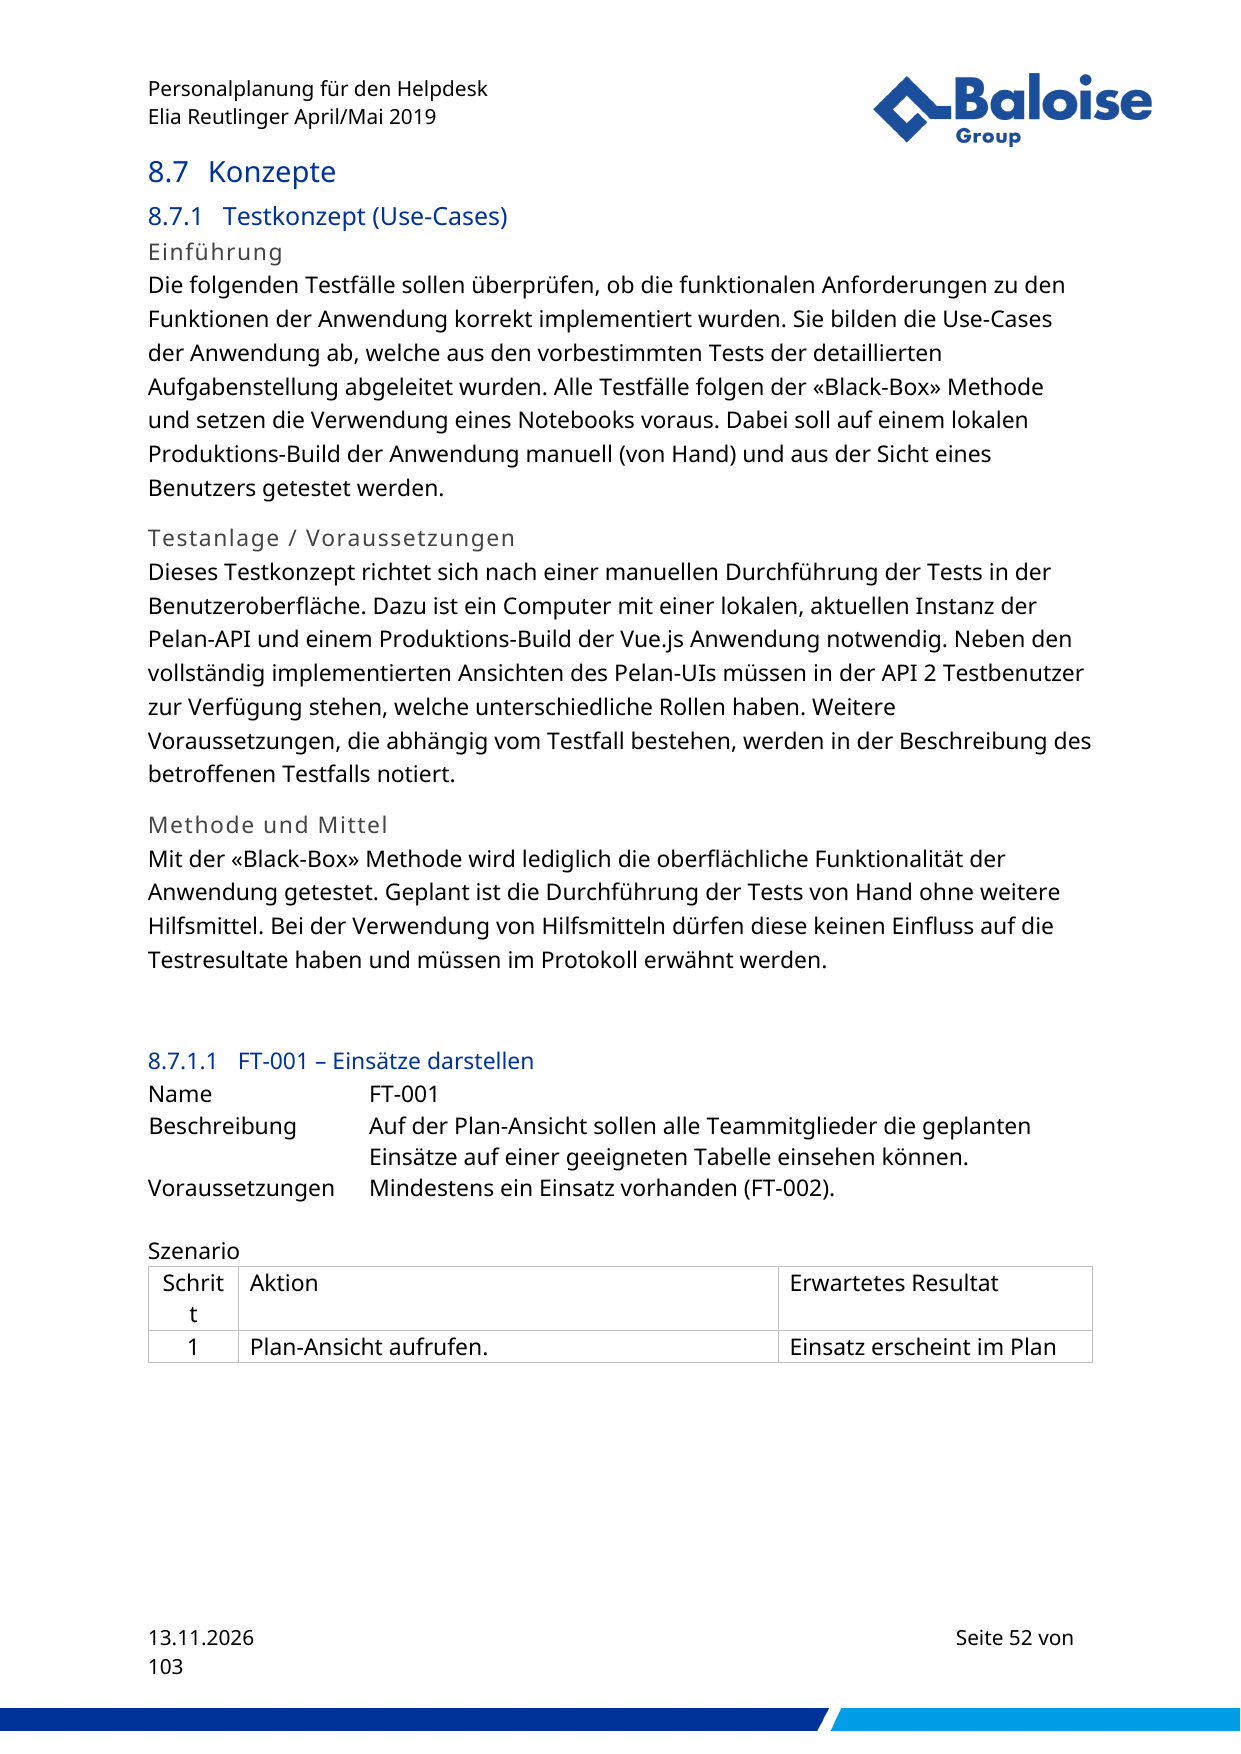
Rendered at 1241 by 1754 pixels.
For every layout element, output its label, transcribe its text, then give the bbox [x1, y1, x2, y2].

table_header Erwartetes Resultat [779, 1267, 1092, 1329]
text Name FT-001 [148, 1078, 1093, 1110]
subtitle Methode und Mittel [148, 809, 1093, 840]
text Dieses Testkonzept richtet sich nach einer manuellen Durchführung der Tests in der Benutzeroberfläche. Dazu ist ein Computer mit einer lokalen, aktuellen Instanz der Pelan-API und einem Produktions-Build der Vue.js Anwendung notwendig. Neben den vollständig implementierten Ansichten des Pelan-UIs müssen in der API 2 Testbenutzer zur Verfügung stehen, welche unterschiedliche Rollen haben. Weitere Voraussetzungen, die abhängig vom Testfall bestehen, werden in der Beschreibung des betroffenen Testfalls notiert. [148, 556, 1093, 790]
table_header Schritt [149, 1267, 238, 1329]
text Mit der «Black-Box» Methode wird lediglich die oberflächliche Funktionalität der Anwendung getestet. Geplant ist die Durchführung der Tests von Hand ohne weitere Hilfsmittel. Bei der Verwendung von Hilfsmitteln dürfen diese keinen Einfluss auf die Testresultate haben und müssen im Protokoll erwähnt werden. [148, 843, 1093, 975]
subtitle Testanlage / Voraussetzungen [148, 522, 1093, 553]
subtitle FT-001 – Einsätze darstellen [148, 1045, 1093, 1076]
table_header Aktion [239, 1267, 778, 1329]
text Beschreibung Auf der Plan-Ansicht sollen alle Teammitglieder die geplanten Einsätze auf einer geeigneten Tabelle einsehen können. [148, 1110, 1093, 1172]
subtitle Einführung [148, 236, 1093, 267]
text Szenario [148, 1235, 1093, 1266]
table_cell 1 [149, 1331, 238, 1362]
subtitle Testkonzept (Use-Cases) [148, 199, 1093, 233]
picture [873, 73, 1152, 147]
text Voraussetzungen Mindestens ein Einsatz vorhanden (FT-002). [148, 1172, 1093, 1203]
table_cell Einsatz erscheint im Plan [779, 1331, 1092, 1362]
text Die folgenden Testfälle sollen überprüfen, ob die funktionalen Anforderungen zu den Funktionen der Anwendung korrekt implementiert wurden. Sie bilden die Use-Cases der Anwendung ab, welche aus den vorbestimmten Tests der detaillierten Aufgabenstellung abgeleitet wurden. Alle Testfälle folgen der «Black-Box» Methode und setzen die Verwendung eines Notebooks voraus. Dabei soll auf einem lokalen Produktions-Build der Anwendung manuell (von Hand) und aus der Sicht eines Benutzers getestet werden. [148, 269, 1093, 503]
subtitle Konzepte [148, 152, 1093, 191]
table_cell Plan-Ansicht aufrufen. [239, 1331, 778, 1362]
picture [0, 1708, 1241, 1733]
